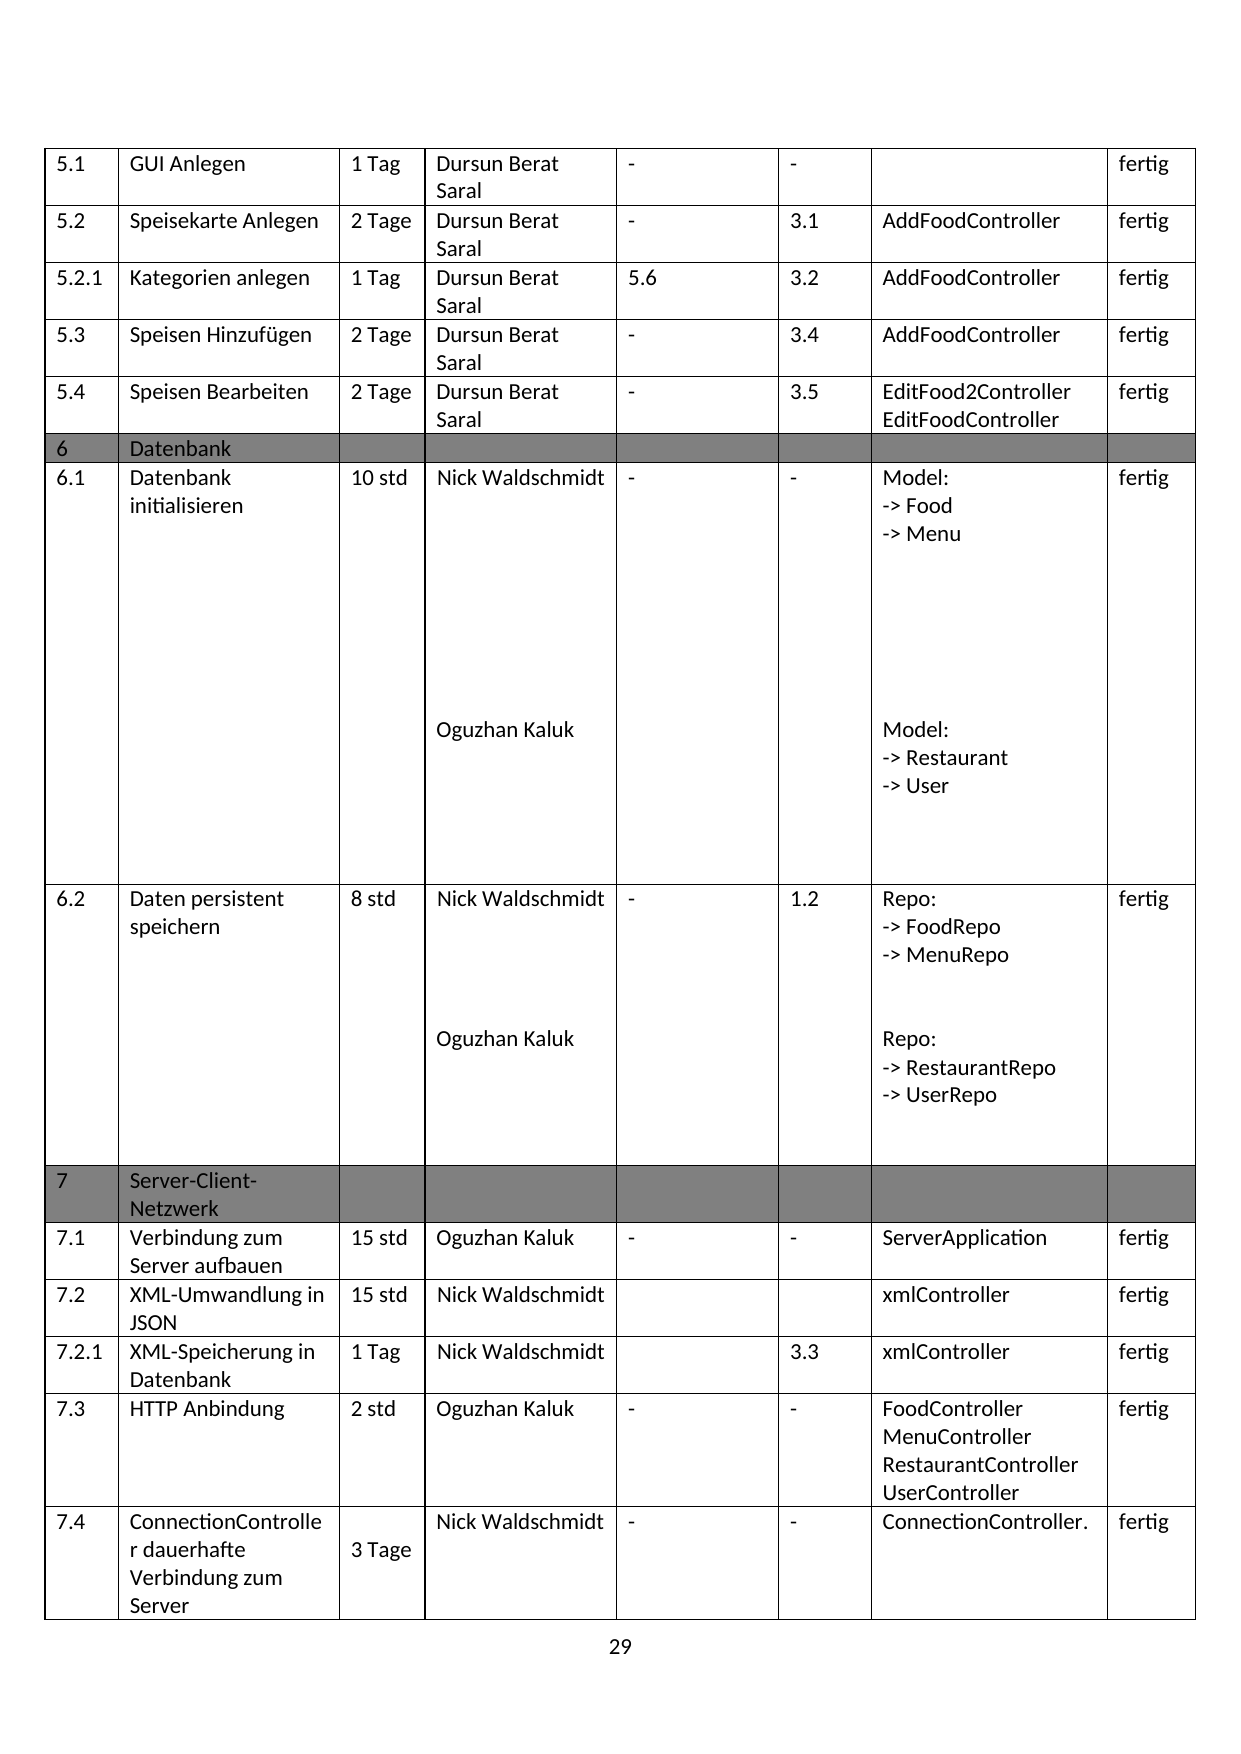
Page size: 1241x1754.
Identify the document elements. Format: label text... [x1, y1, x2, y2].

table_cell ConnectionController. [872, 1507, 1107, 1619]
table_cell 5.3 [46, 320, 118, 376]
table_cell Repo: -> FoodRepo -> MenuRepo Repo: -> RestaurantRepo -> UserRepo [872, 885, 1107, 1165]
table_cell Daten persistent speichern [119, 885, 339, 1165]
table_cell fertig [1108, 320, 1195, 376]
table_cell [779, 1166, 871, 1222]
table_cell 15 std [340, 1223, 424, 1279]
table_cell Dursun Berat Saral [426, 263, 616, 319]
table_cell 5.1 [46, 149, 118, 205]
table_cell fertig [1108, 1507, 1195, 1619]
table_cell fertig [1108, 1394, 1195, 1506]
table_cell 15 std [340, 1280, 424, 1336]
table_cell FoodController MenuController RestaurantController UserController [872, 1394, 1107, 1506]
table_cell 5.2 [46, 206, 118, 262]
table_cell - [779, 1394, 871, 1506]
table_cell - [779, 463, 871, 883]
table_cell 10 std [340, 463, 424, 883]
table_cell 3.2 [779, 263, 871, 319]
table_cell 2 std [340, 1394, 424, 1506]
table_cell Oguzhan Kaluk [426, 1223, 616, 1279]
table_cell [779, 434, 871, 462]
table_cell Nick Waldschmidt [426, 1507, 616, 1619]
table_cell 1.2 [779, 885, 871, 1165]
table_cell - [617, 149, 778, 205]
table_cell ServerApplication [872, 1223, 1107, 1279]
table_cell [617, 1166, 778, 1222]
table_cell 2 Tage [340, 320, 424, 376]
table_cell HTTP Anbindung [119, 1394, 339, 1506]
table_cell Nick Waldschmidt Oguzhan Kaluk [426, 463, 616, 883]
table_cell EditFood2Controller EditFoodController [872, 377, 1107, 433]
table_cell Dursun Berat Saral [426, 149, 616, 205]
table_cell AddFoodController [872, 320, 1107, 376]
table_cell - [617, 1223, 778, 1279]
table_cell - [617, 463, 778, 883]
table_cell 5.4 [46, 377, 118, 433]
table_cell [617, 434, 778, 462]
table_cell fertig [1108, 377, 1195, 433]
table_cell - [617, 1507, 778, 1619]
table_cell Speisen Hinzufügen [119, 320, 339, 376]
table_cell 7.2.1 [46, 1337, 118, 1393]
table_cell AddFoodController [872, 263, 1107, 319]
table_cell Server-Client-Netzwerk [119, 1166, 339, 1222]
table_cell - [617, 377, 778, 433]
table_cell Nick Waldschmidt Oguzhan Kaluk [426, 885, 616, 1165]
table_cell Speisen Bearbeiten [119, 377, 339, 433]
table_cell XML-Umwandlung in JSON [119, 1280, 339, 1336]
table_cell GUI Anlegen [119, 149, 339, 205]
table_cell [779, 1280, 871, 1336]
table_cell 1 Tag [340, 1337, 424, 1393]
table_cell fertig [1108, 1337, 1195, 1393]
table_cell Speisekarte Anlegen [119, 206, 339, 262]
table_cell 7.4 [46, 1507, 118, 1619]
table_cell 7 [46, 1166, 118, 1222]
table_cell 5.2.1 [46, 263, 118, 319]
table_cell fertig [1108, 149, 1195, 205]
table_cell fertig [1108, 1280, 1195, 1336]
table_cell - [617, 885, 778, 1165]
table_cell fertig [1108, 885, 1195, 1165]
table_cell 2 Tage [340, 206, 424, 262]
table_cell Kategorien anlegen [119, 263, 339, 319]
table_cell Nick Waldschmidt [426, 1280, 616, 1336]
table_cell - [779, 149, 871, 205]
table_cell fertig [1108, 206, 1195, 262]
table_cell Dursun Berat Saral [426, 377, 616, 433]
table_cell 3.1 [779, 206, 871, 262]
table_cell [872, 149, 1107, 205]
table_cell [617, 1280, 778, 1336]
table_cell AddFoodController [872, 206, 1107, 262]
table_cell - [617, 320, 778, 376]
table_cell Verbindung zum Server aufbauen [119, 1223, 339, 1279]
table_cell [872, 434, 1107, 462]
table_cell [426, 1166, 616, 1222]
table_cell Datenbank [119, 434, 339, 462]
table_cell Nick Waldschmidt [426, 1337, 616, 1393]
table_cell 6.2 [46, 885, 118, 1165]
table_cell - [617, 206, 778, 262]
table_cell 1 Tag [340, 263, 424, 319]
table_cell - [779, 1223, 871, 1279]
table_cell xmlController [872, 1280, 1107, 1336]
table_cell 8 std [340, 885, 424, 1165]
table_cell 5.6 [617, 263, 778, 319]
table_cell 3.4 [779, 320, 871, 376]
table_cell [340, 1166, 424, 1222]
table_cell Dursun Berat Saral [426, 206, 616, 262]
table_cell XML-Speicherung in Datenbank [119, 1337, 339, 1393]
table_cell xmlController [872, 1337, 1107, 1393]
table_cell 7.1 [46, 1223, 118, 1279]
table_cell 6 [46, 434, 118, 462]
table_cell [872, 1166, 1107, 1222]
table_cell fertig [1108, 263, 1195, 319]
table_cell Oguzhan Kaluk [426, 1394, 616, 1506]
table_cell [617, 1337, 778, 1393]
table_cell [1108, 1166, 1195, 1222]
table_cell 3.5 [779, 377, 871, 433]
table_cell - [779, 1507, 871, 1619]
table_cell fertig [1108, 1223, 1195, 1279]
table_cell Model: -> Food -> Menu Model: -> Restaurant -> User [872, 463, 1107, 883]
table_cell 3.3 [779, 1337, 871, 1393]
table_cell - [617, 1394, 778, 1506]
table_cell fertig [1108, 463, 1195, 883]
table_cell 2 Tage [340, 377, 424, 433]
table_cell [340, 434, 424, 462]
table_cell 1 Tag [340, 149, 424, 205]
table_cell 6.1 [46, 463, 118, 883]
table_cell [1108, 434, 1195, 462]
table_cell ConnectionController dauerhafte Verbindung zum Server [119, 1507, 339, 1619]
table_cell Dursun Berat Saral [426, 320, 616, 376]
table_cell 3 Tage [340, 1507, 424, 1619]
table_cell 7.2 [46, 1280, 118, 1336]
table_cell 7.3 [46, 1394, 118, 1506]
table_cell [426, 434, 616, 462]
table_cell Datenbank initialisieren [119, 463, 339, 883]
